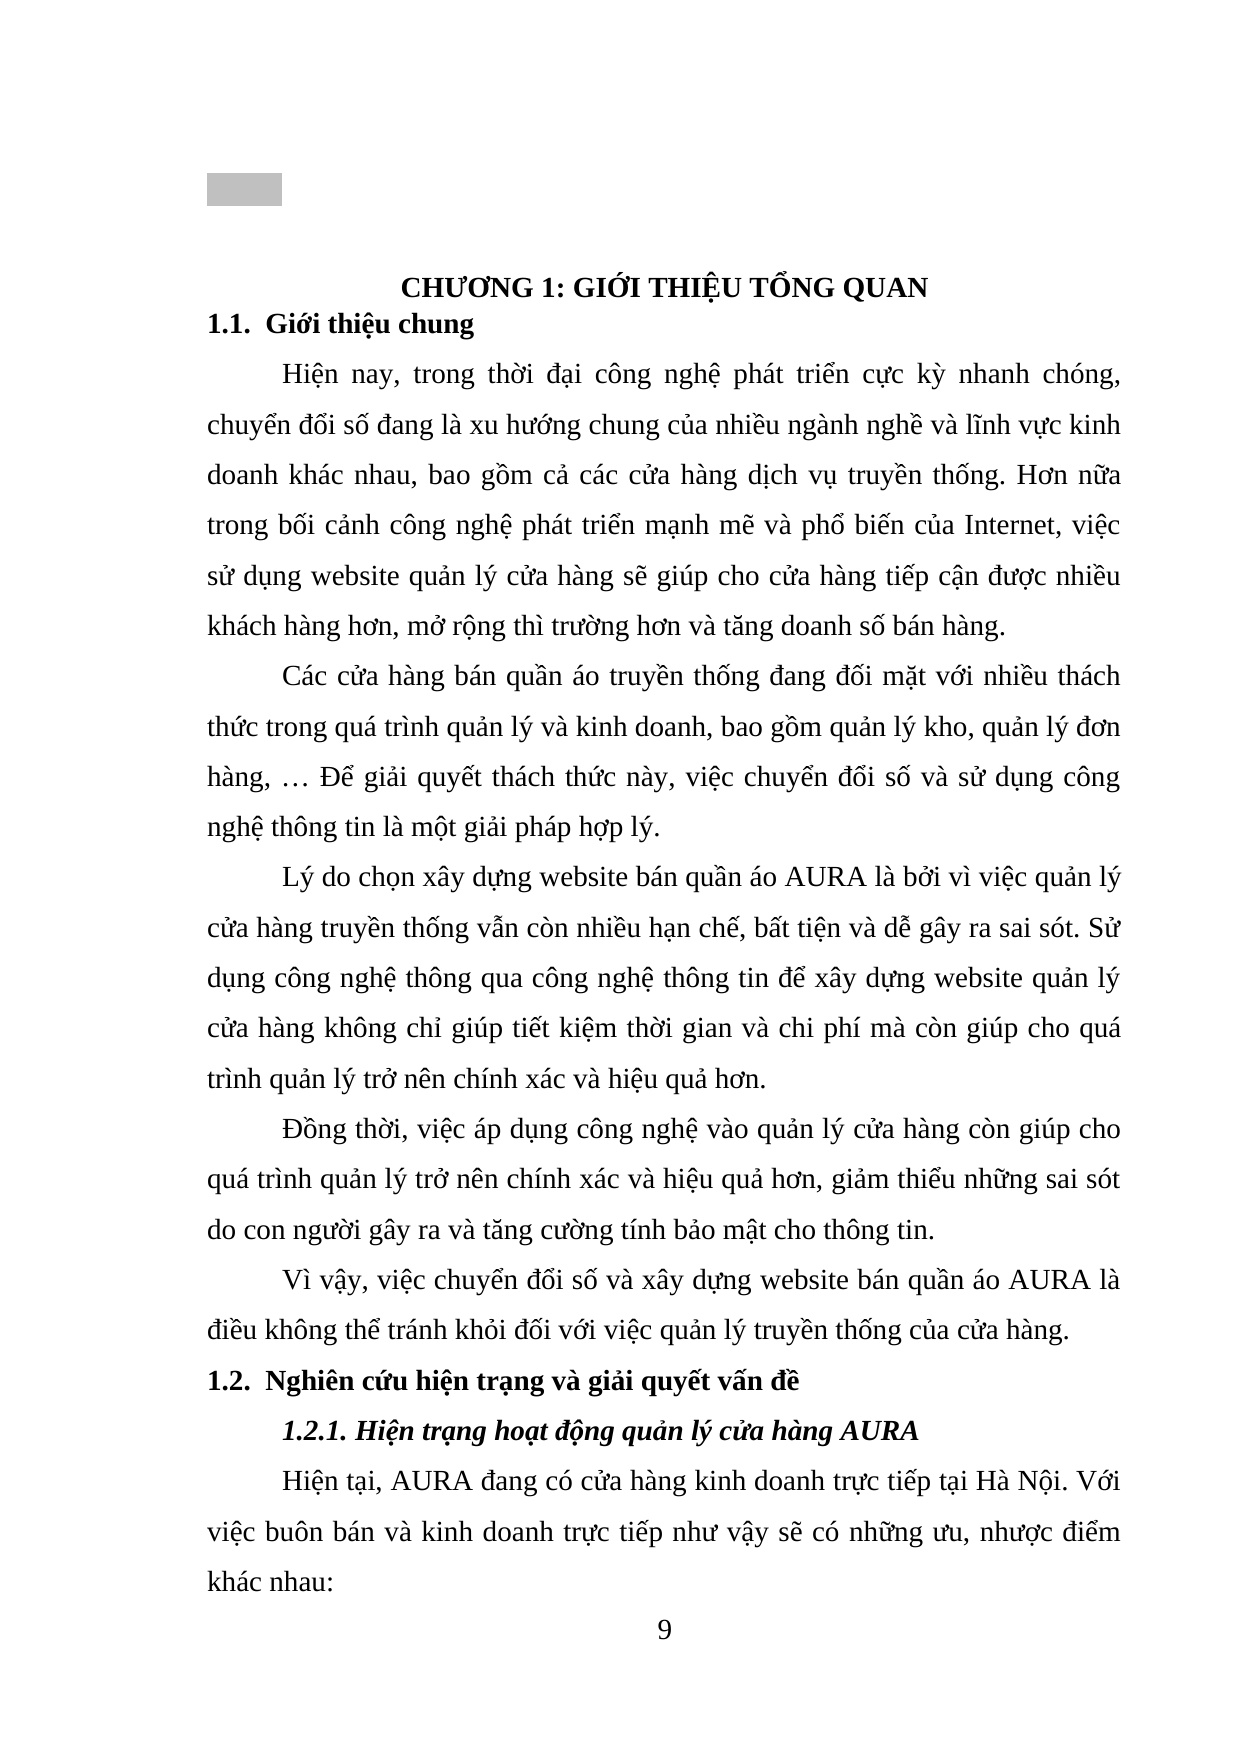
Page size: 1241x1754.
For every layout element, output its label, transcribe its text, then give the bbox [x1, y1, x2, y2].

text Hiện tại, AURA đang có cửa hàng kinh doanh trực tiếp tại Hà Nội. Với việc buôn bán và kinh doanh trực tiếp như vậy sẽ có những ưu, nhược điểm khác nhau: [207, 1463, 1122, 1597]
text Vì vậy, việc chuyển đổi số và xây dựng website bán quần áo AURA là điều không thể tránh khỏi đối với việc quản lý truyền thống của cửa hàng. [207, 1262, 1122, 1346]
subtitle GIỚI THIỆU TỔNG QUAN [207, 270, 1122, 303]
text Hiện trạng hoạt động quản lý cửa hàng AURA [282, 1413, 1122, 1447]
text Các cửa hàng bán quần áo truyền thống đang đối mặt với nhiều thách thức trong quá trình quản lý và kinh doanh, bao gồm quản lý kho, quản lý đơn hàng, … Để giải quyết thách thức này, việc chuyển đổi số và sử dụng công nghệ thông tin là một giải pháp hợp lý. [207, 658, 1122, 843]
text Nghiên cứu hiện trạng và giải quyết vấn đề [207, 1363, 1122, 1396]
text Lý do chọn xây dựng website bán quần áo AURA là bởi vì việc quản lý cửa hàng truyền thống vẫn còn nhiều hạn chế, bất tiện và dễ gây ra sai sót. Sử dụng công nghệ thông qua công nghệ thông tin để xây dựng website quản lý cửa hàng không chỉ giúp tiết kiệm thời gian và chi phí mà còn giúp cho quá trình quản lý trở nên chính xác và hiệu quả hơn. [207, 859, 1122, 1094]
text Đồng thời, việc áp dụng công nghệ vào quản lý cửa hàng còn giúp cho quá trình quản lý trở nên chính xác và hiệu quả hơn, giảm thiểu những sai sót do con người gây ra và tăng cường tính bảo mật cho thông tin. [207, 1111, 1122, 1245]
text Giới thiệu chung [207, 306, 1122, 340]
text Hiện nay, trong thời đại công nghệ phát triển cực kỳ nhanh chóng, chuyển đổi số đang là xu hướng chung của nhiều ngành nghề và lĩnh vực kinh doanh khác nhau, bao gồm cả các cửa hàng dịch vụ truyền thống. Hơn nữa trong bối cảnh công nghệ phát triển mạnh mẽ và phổ biến của Internet, việc sử dụng website quản lý cửa hàng sẽ giúp cho cửa hàng tiếp cận được nhiều khách hàng hơn, mở rộng thì trường hơn và tăng doanh số bán hàng. [207, 356, 1122, 642]
